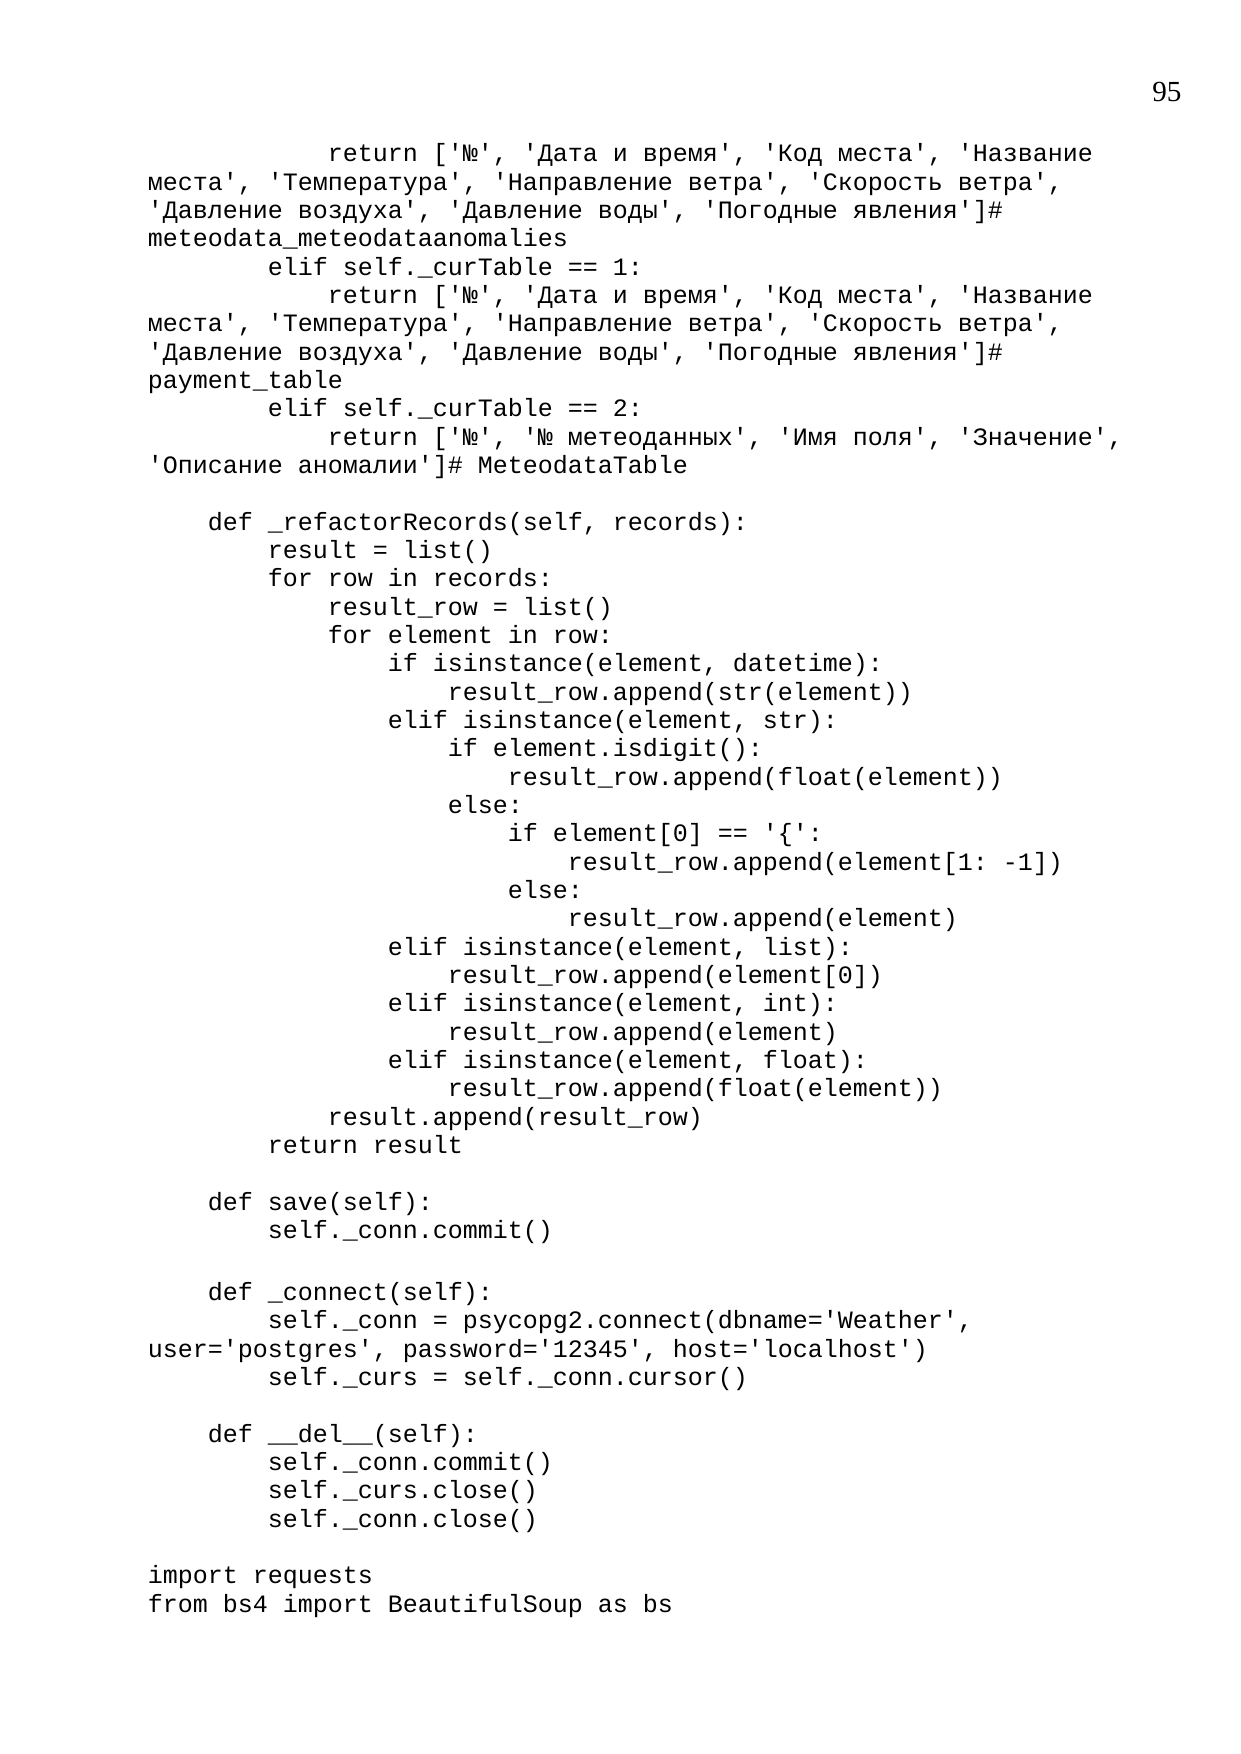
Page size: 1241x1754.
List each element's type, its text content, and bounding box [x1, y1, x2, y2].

text def save(self): [148, 1189, 1181, 1218]
text if element.isdigit(): [148, 736, 1181, 764]
text result_row.append(element) [148, 906, 1181, 934]
text self._curs = self._conn.cursor() [148, 1364, 1181, 1393]
text def __del__(self): [148, 1421, 1181, 1449]
text return ['№', '№ метеоданных', 'Имя поля', 'Значение', 'Описание аномалии']# MeteodataTable [148, 424, 1181, 481]
text elif isinstance(element, float): [148, 1048, 1181, 1076]
text elif self._curTable == 2: [148, 396, 1181, 424]
text result.append(result_row) [148, 1104, 1181, 1133]
text result_row.append(float(element)) [148, 764, 1181, 793]
text from bs4 import BeautifulSoup as bs [148, 1591, 1181, 1619]
text result_row.append(str(element)) [148, 679, 1181, 708]
text for row in records: [148, 566, 1181, 594]
text self._curs.close() [148, 1478, 1181, 1506]
text def _refactorRecords(self, records): [148, 509, 1181, 538]
text for element in row: [148, 623, 1181, 651]
text else: [148, 878, 1181, 906]
text self._conn.commit() [148, 1449, 1181, 1478]
text elif isinstance(element, list): [148, 934, 1181, 963]
text self._conn.commit() [148, 1218, 1181, 1246]
text result_row.append(element) [148, 1019, 1181, 1048]
text result_row.append(element[0]) [148, 963, 1181, 991]
text elif self._curTable == 1: [148, 254, 1181, 283]
text result = list() [148, 538, 1181, 566]
text self._conn = psycopg2.connect(dbname='Weather', user='postgres', password='12345', host='localhost') [148, 1308, 1181, 1364]
text result_row = list() [148, 594, 1181, 623]
text elif isinstance(element, int): [148, 991, 1181, 1019]
text def _connect(self): [148, 1279, 1181, 1308]
text if isinstance(element, datetime): [148, 651, 1181, 679]
text import requests [148, 1563, 1181, 1591]
text result_row.append(float(element)) [148, 1076, 1181, 1104]
text return ['№', 'Дата и время', 'Код места', 'Название места', 'Температура', 'Направление ветра', 'Скорость ветра', 'Давление воздуха', 'Давление воды', 'Погодные явления']# payment_table [148, 283, 1181, 396]
text return result [148, 1133, 1181, 1161]
text elif isinstance(element, str): [148, 708, 1181, 736]
text self._conn.close() [148, 1506, 1181, 1534]
text else: [148, 793, 1181, 821]
text result_row.append(element[1: -1]) [148, 849, 1181, 878]
text return ['№', 'Дата и время', 'Код места', 'Название места', 'Температура', 'Направление ветра', 'Скорость ветра', 'Давление воздуха', 'Давление воды', 'Погодные явления']# meteodata_meteodataanomalies [148, 141, 1181, 254]
text if element[0] == '{': [148, 821, 1181, 849]
